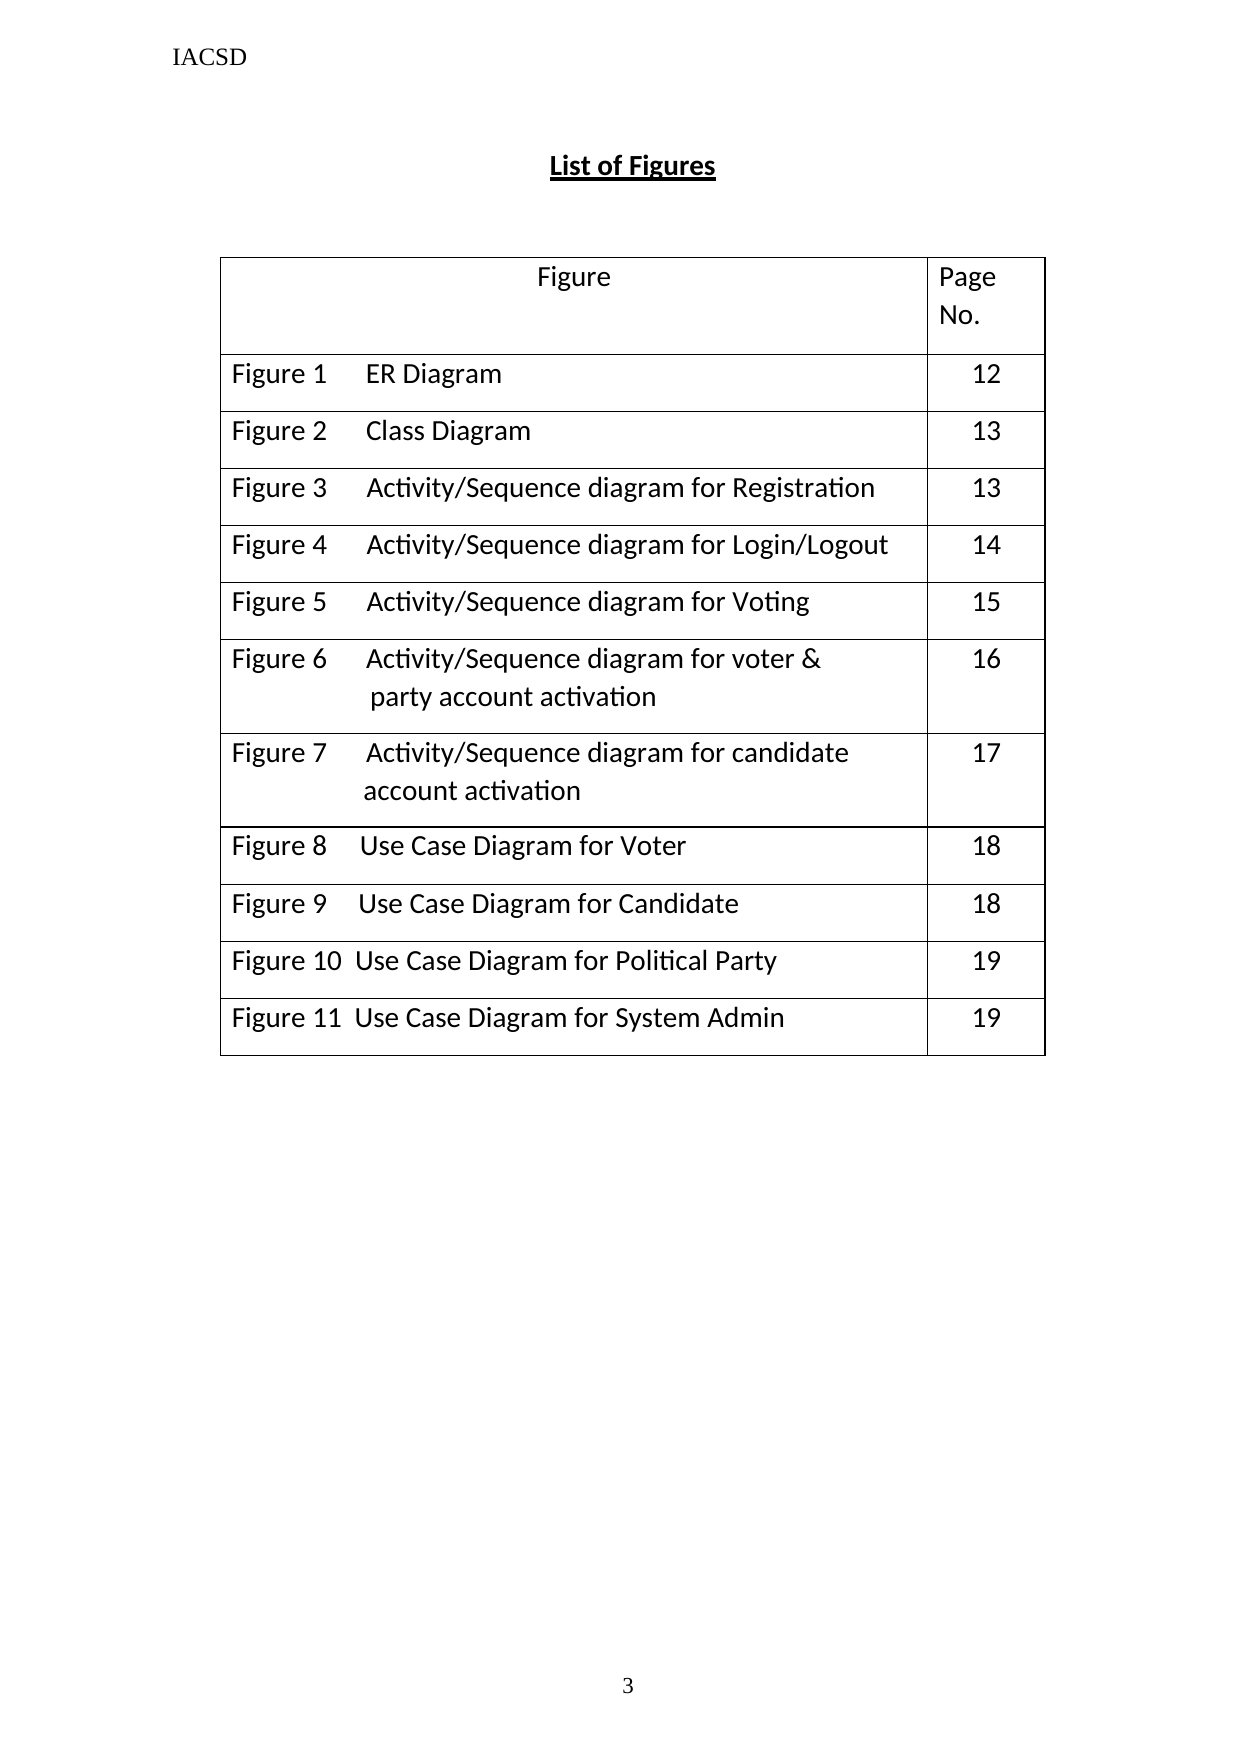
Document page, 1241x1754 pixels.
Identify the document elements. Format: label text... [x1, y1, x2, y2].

table_cell 18 [928, 885, 1044, 941]
table_header Page No. [928, 258, 1044, 354]
table_cell Figure 7 Activity/Sequence diagram for candidate account activation [221, 734, 927, 826]
text List of Figures [81, 147, 1184, 182]
table_cell 19 [928, 942, 1044, 998]
table_cell Figure 2 Class Diagram [221, 412, 927, 468]
table_cell 14 [928, 526, 1044, 582]
table_cell Figure 9 Use Case Diagram for Candidate [221, 885, 927, 941]
table_cell 15 [928, 583, 1044, 639]
table_cell Figure 6 Activity/Sequence diagram for voter & party account activation [221, 640, 927, 733]
table_cell 12 [928, 355, 1044, 411]
table_cell 13 [928, 469, 1044, 525]
table_cell 19 [928, 999, 1044, 1055]
table_cell Figure 3 Activity/Sequence diagram for Registration [221, 469, 927, 525]
table_cell Figure 11 Use Case Diagram for System Admin [221, 999, 927, 1055]
table_cell Figure 4 Activity/Sequence diagram for Login/Logout [221, 526, 927, 582]
table_cell Figure 5 Activity/Sequence diagram for Voting [221, 583, 927, 639]
table_cell 13 [928, 412, 1044, 468]
table_cell Figure 8 Use Case Diagram for Voter [221, 828, 927, 884]
table_cell Figure 10 Use Case Diagram for Political Party [221, 942, 927, 998]
table_cell Figure 1 ER Diagram [221, 355, 927, 411]
table_cell 18 [928, 828, 1044, 884]
table_header Figure [221, 258, 927, 354]
table_cell 16 [928, 640, 1044, 733]
table_cell 17 [928, 734, 1044, 826]
